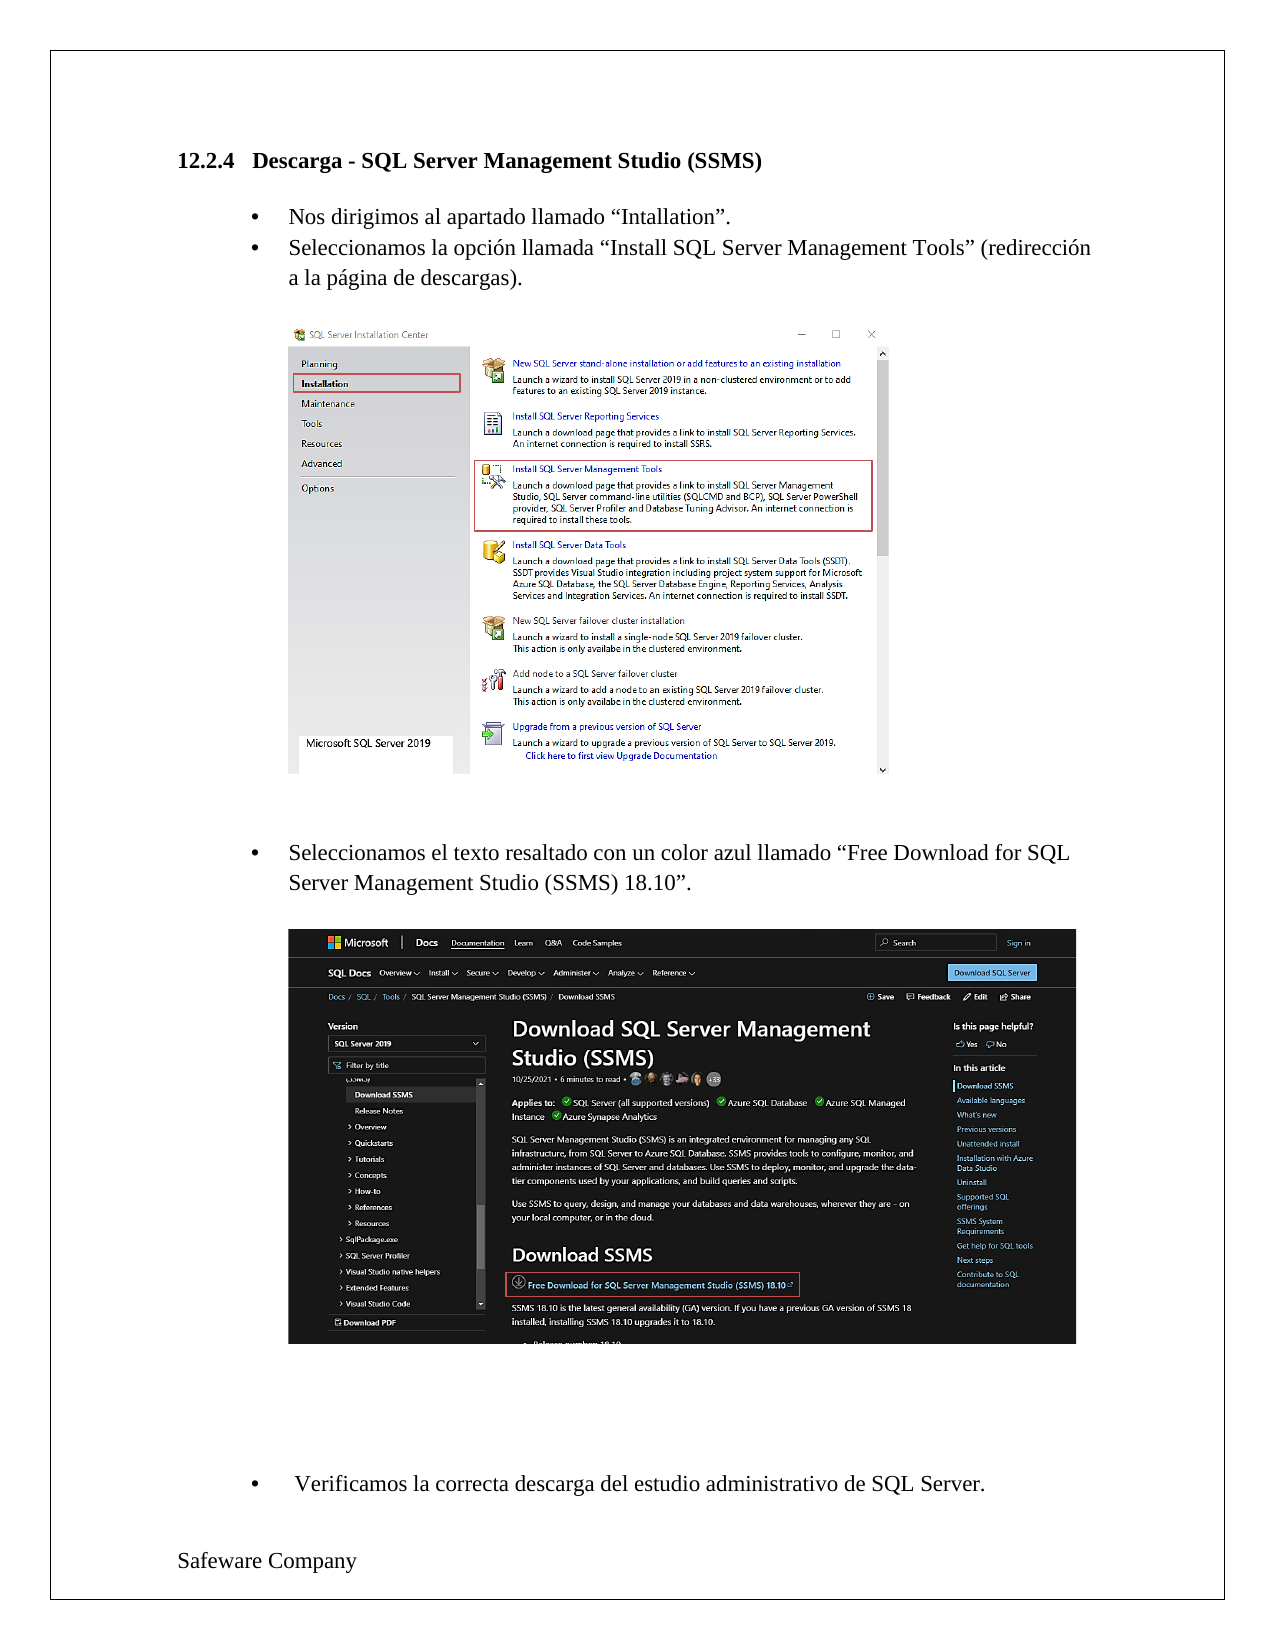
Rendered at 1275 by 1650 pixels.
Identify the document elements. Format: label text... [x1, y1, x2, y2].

picture [288, 929, 1077, 1344]
list Verificamos la correcta descarga del estudio administrativo de SQL Server. [251, 1470, 1098, 1496]
list Nos dirigimos al apartado llamado “Intallation”. [251, 203, 1098, 229]
subtitle Descarga - SQL Server Management Studio (SSMS) [177, 147, 1098, 174]
list Seleccionamos la opción llamada “Install SQL Server Management Tools” (redirección a la página de descargas). [251, 233, 1098, 290]
list Seleccionamos el texto resaltado con un color azul llamado “Free Download for SQL Server Management Studio (SSMS) 18.10”. [251, 838, 1098, 895]
picture [288, 324, 889, 774]
